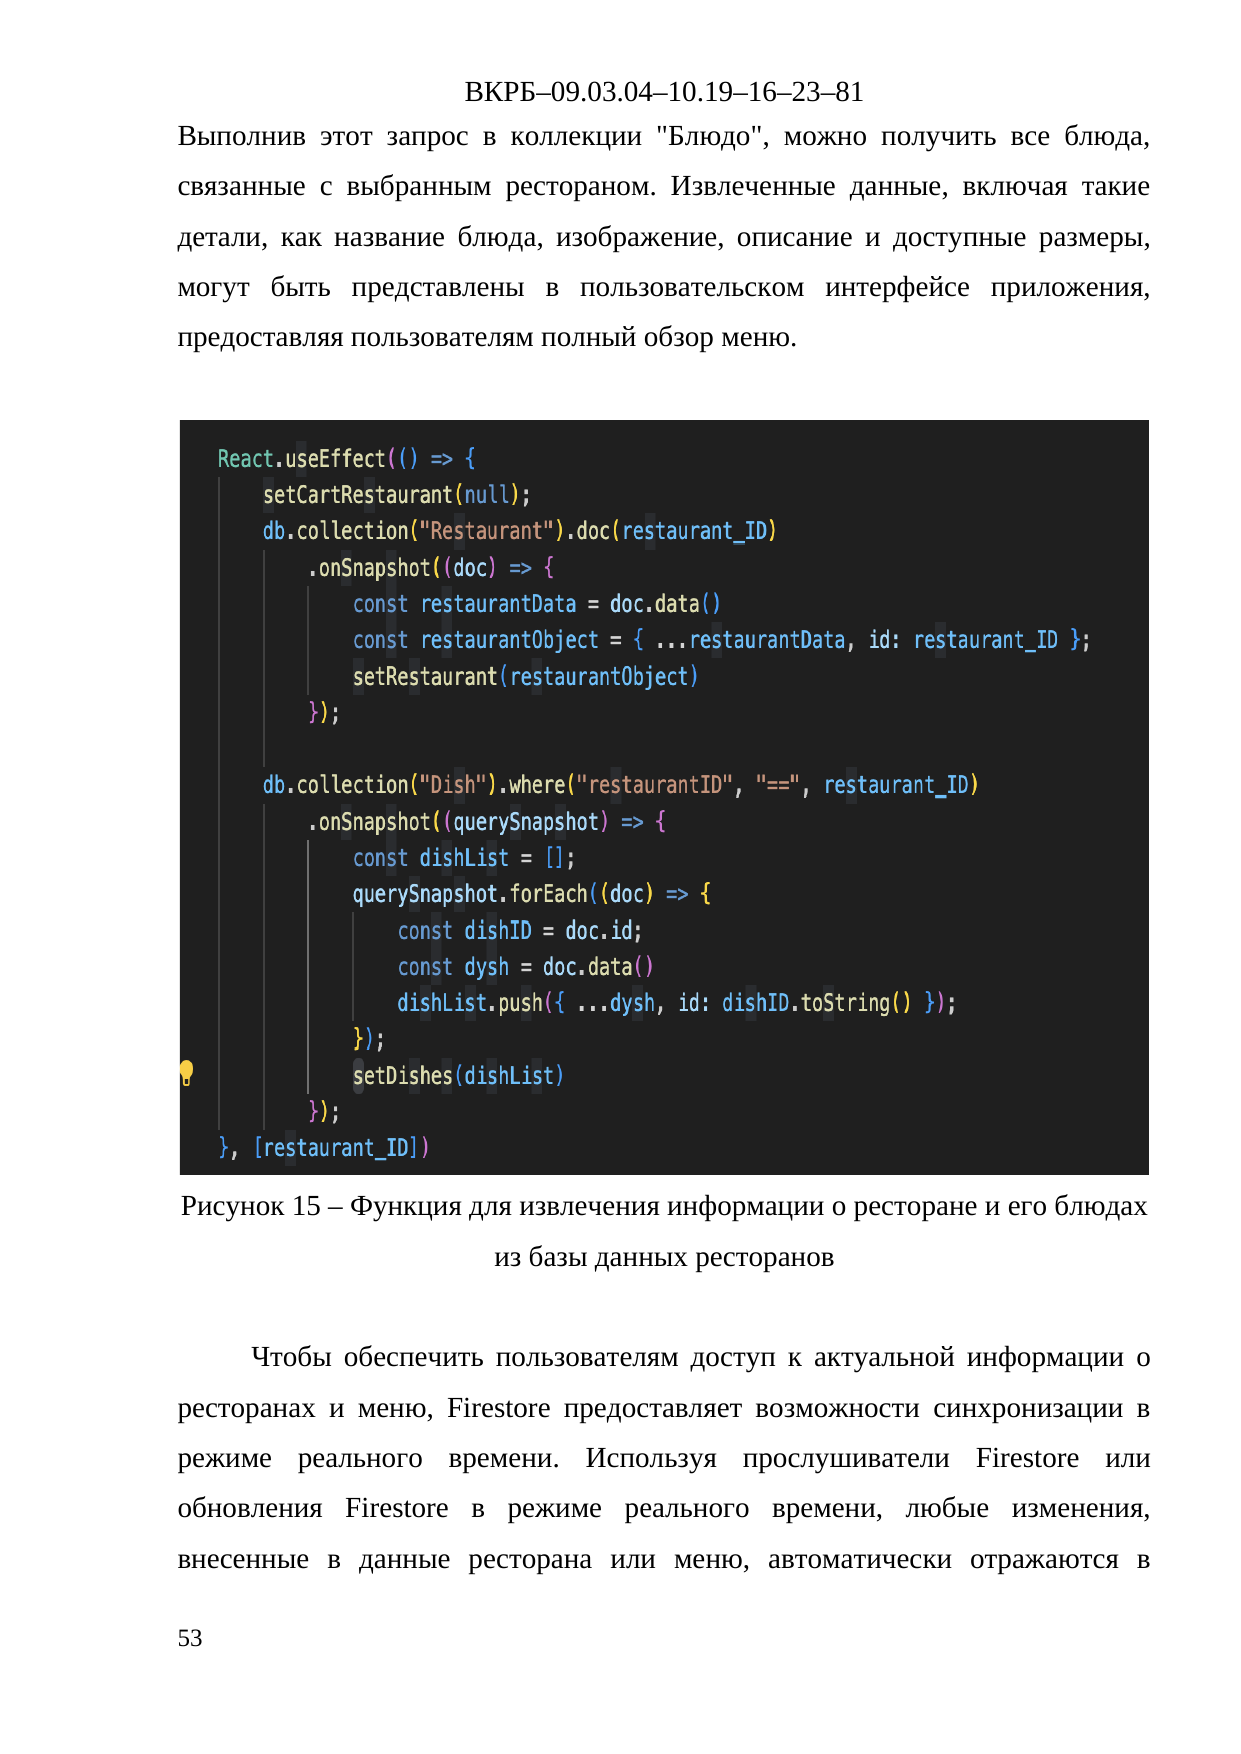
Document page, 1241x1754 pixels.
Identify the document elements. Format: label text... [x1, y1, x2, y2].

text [177, 1339, 1152, 1574]
picture [179, 420, 1149, 1175]
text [177, 118, 1152, 353]
text Рисунок 15 – Функция для извлечения информации о ресторане и его блюдах из базы данных ресторанов [177, 1188, 1152, 1272]
